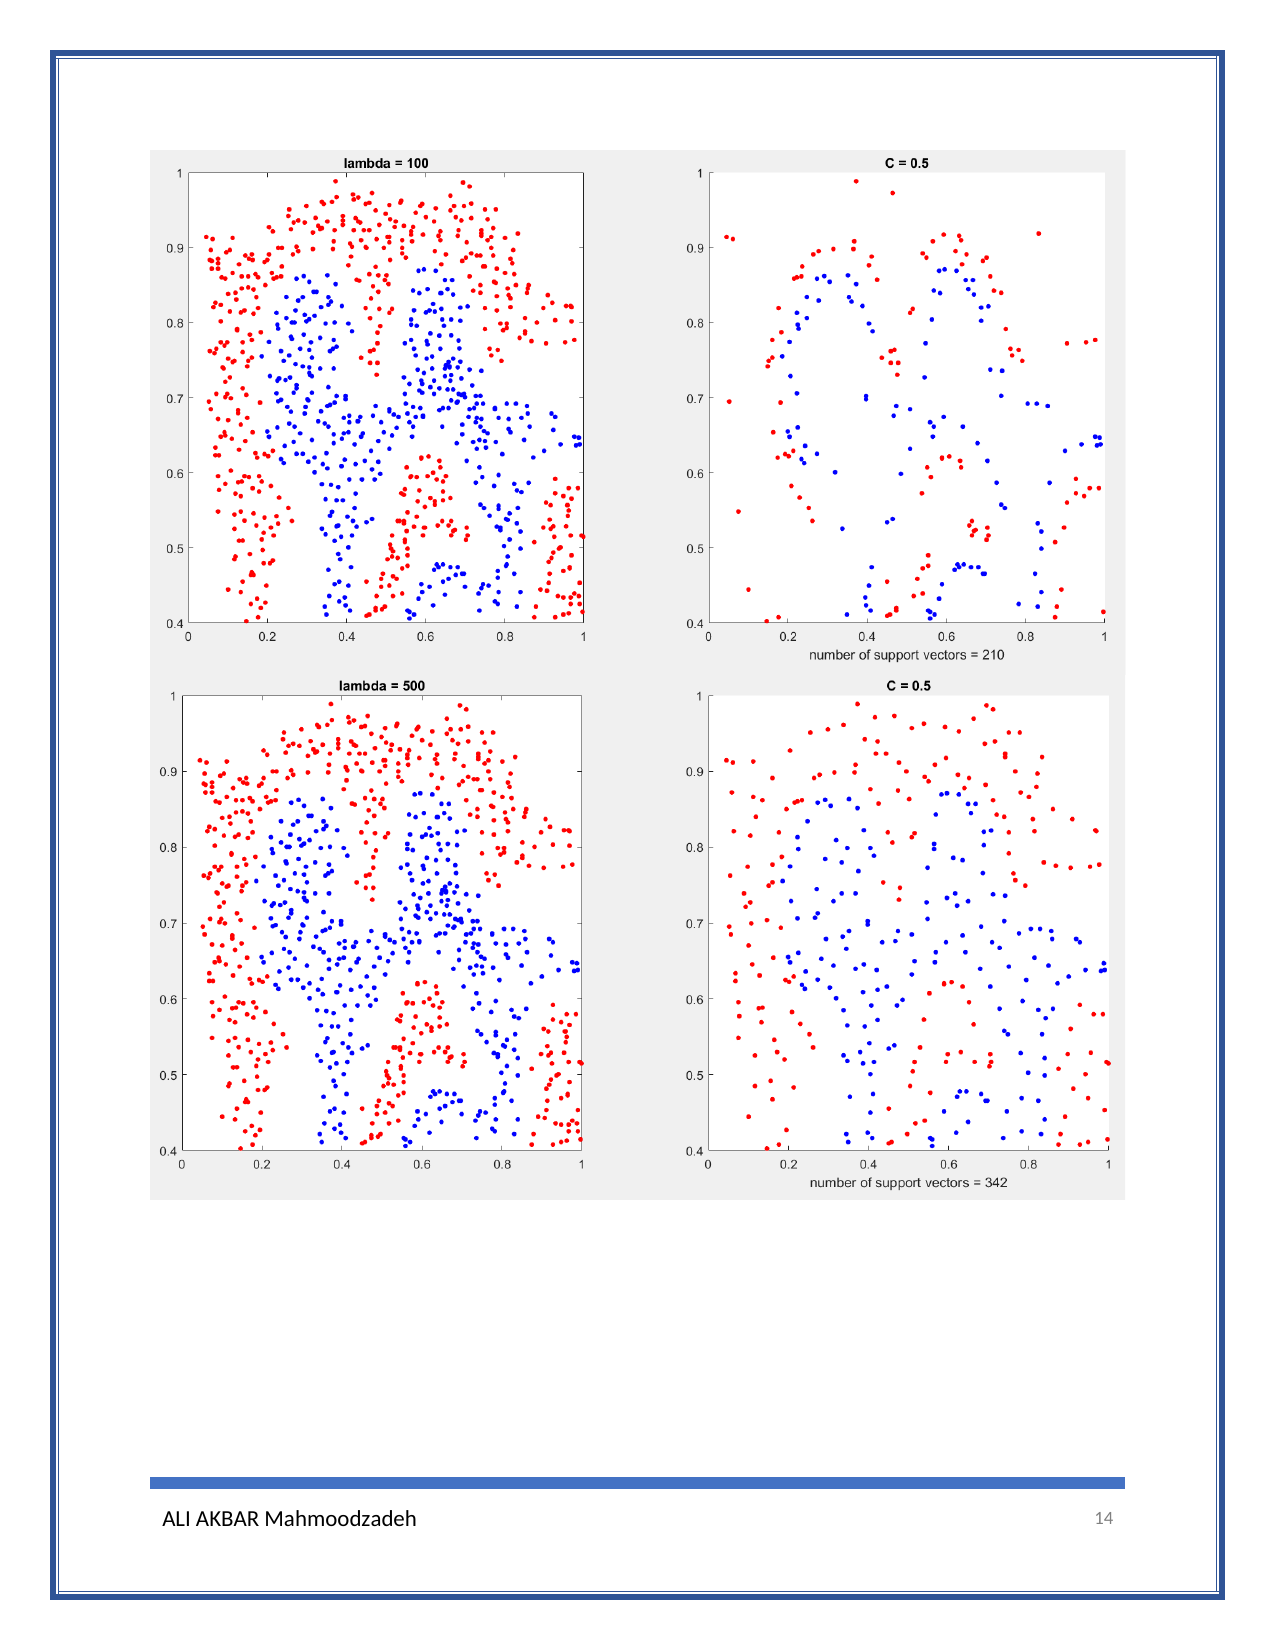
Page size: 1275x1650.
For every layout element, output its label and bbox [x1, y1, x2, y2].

picture [150, 150, 1125, 1200]
